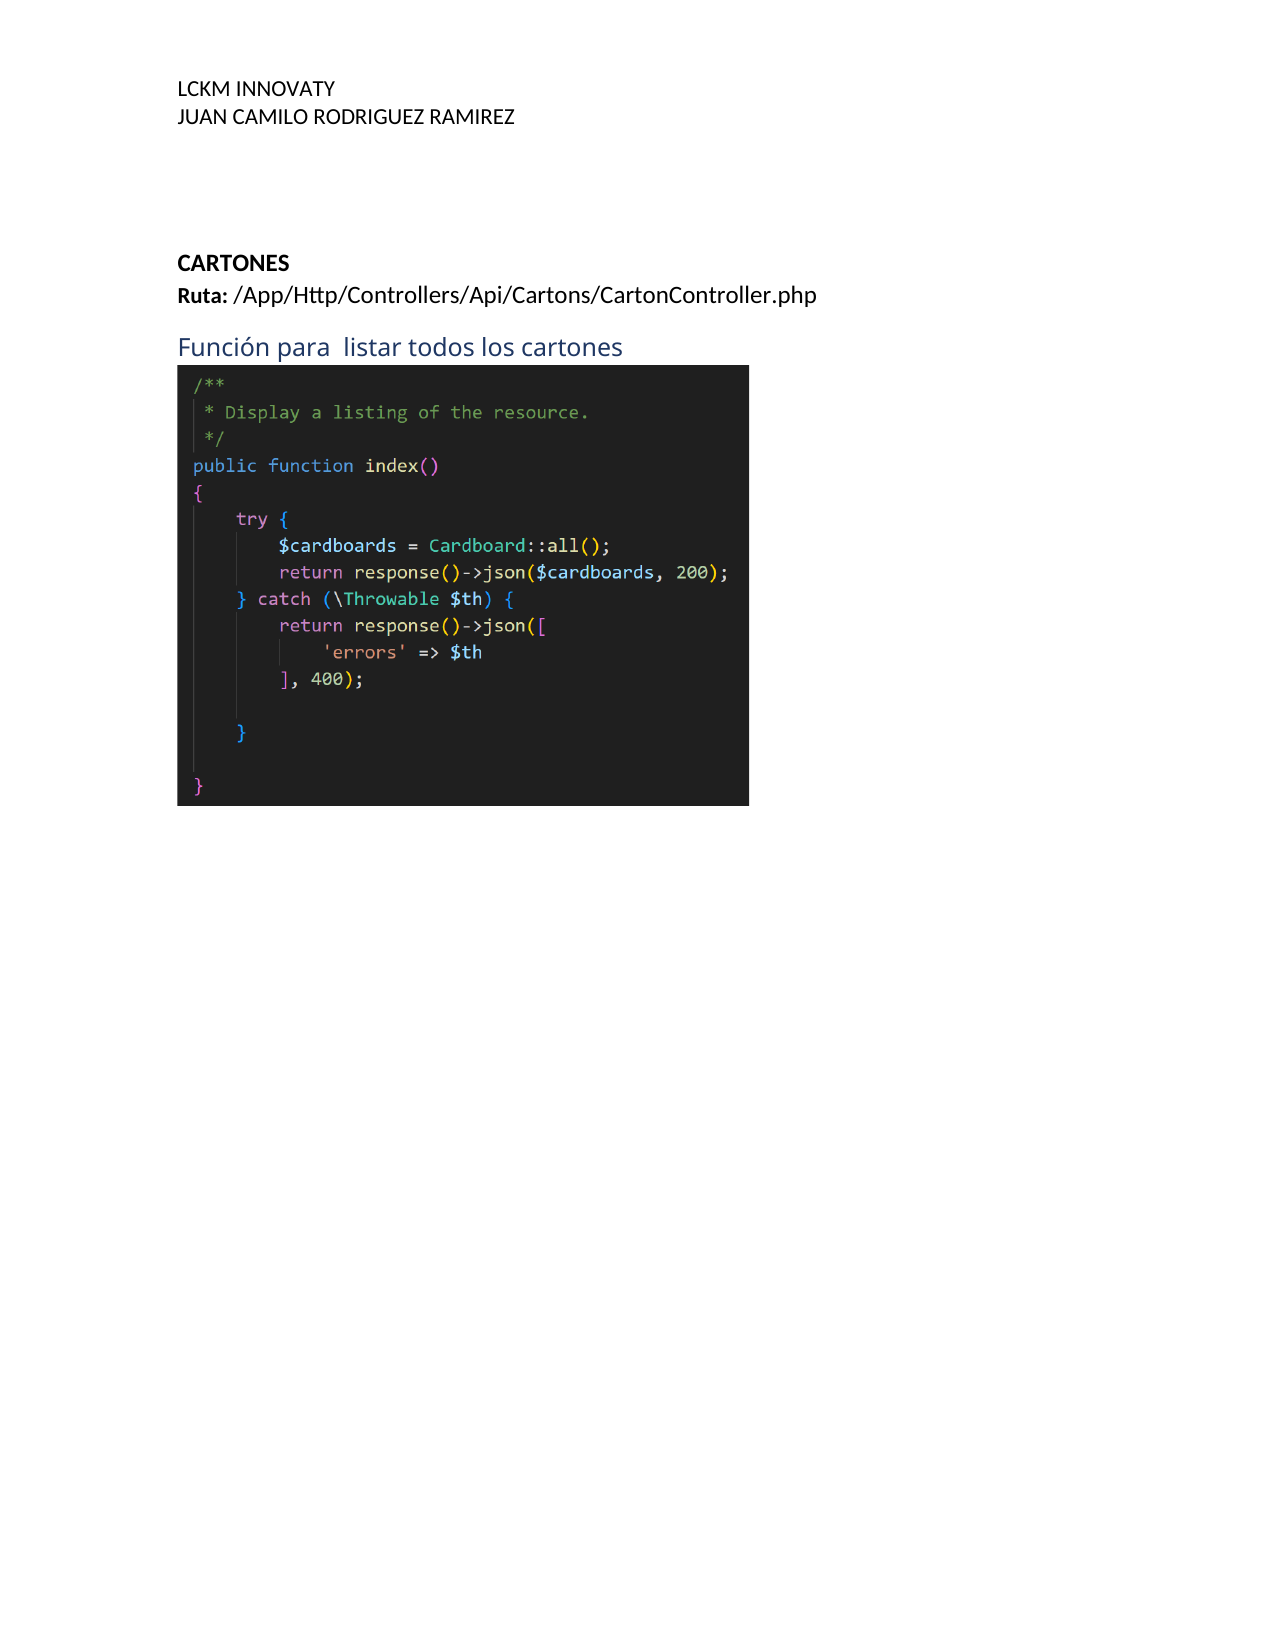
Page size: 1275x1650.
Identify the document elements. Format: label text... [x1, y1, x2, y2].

text Ruta: /App/Http/Controllers/Api/Cartons/CartonController.php [177, 280, 1098, 310]
subtitle CARTONES [177, 247, 1098, 277]
picture [177, 365, 750, 806]
